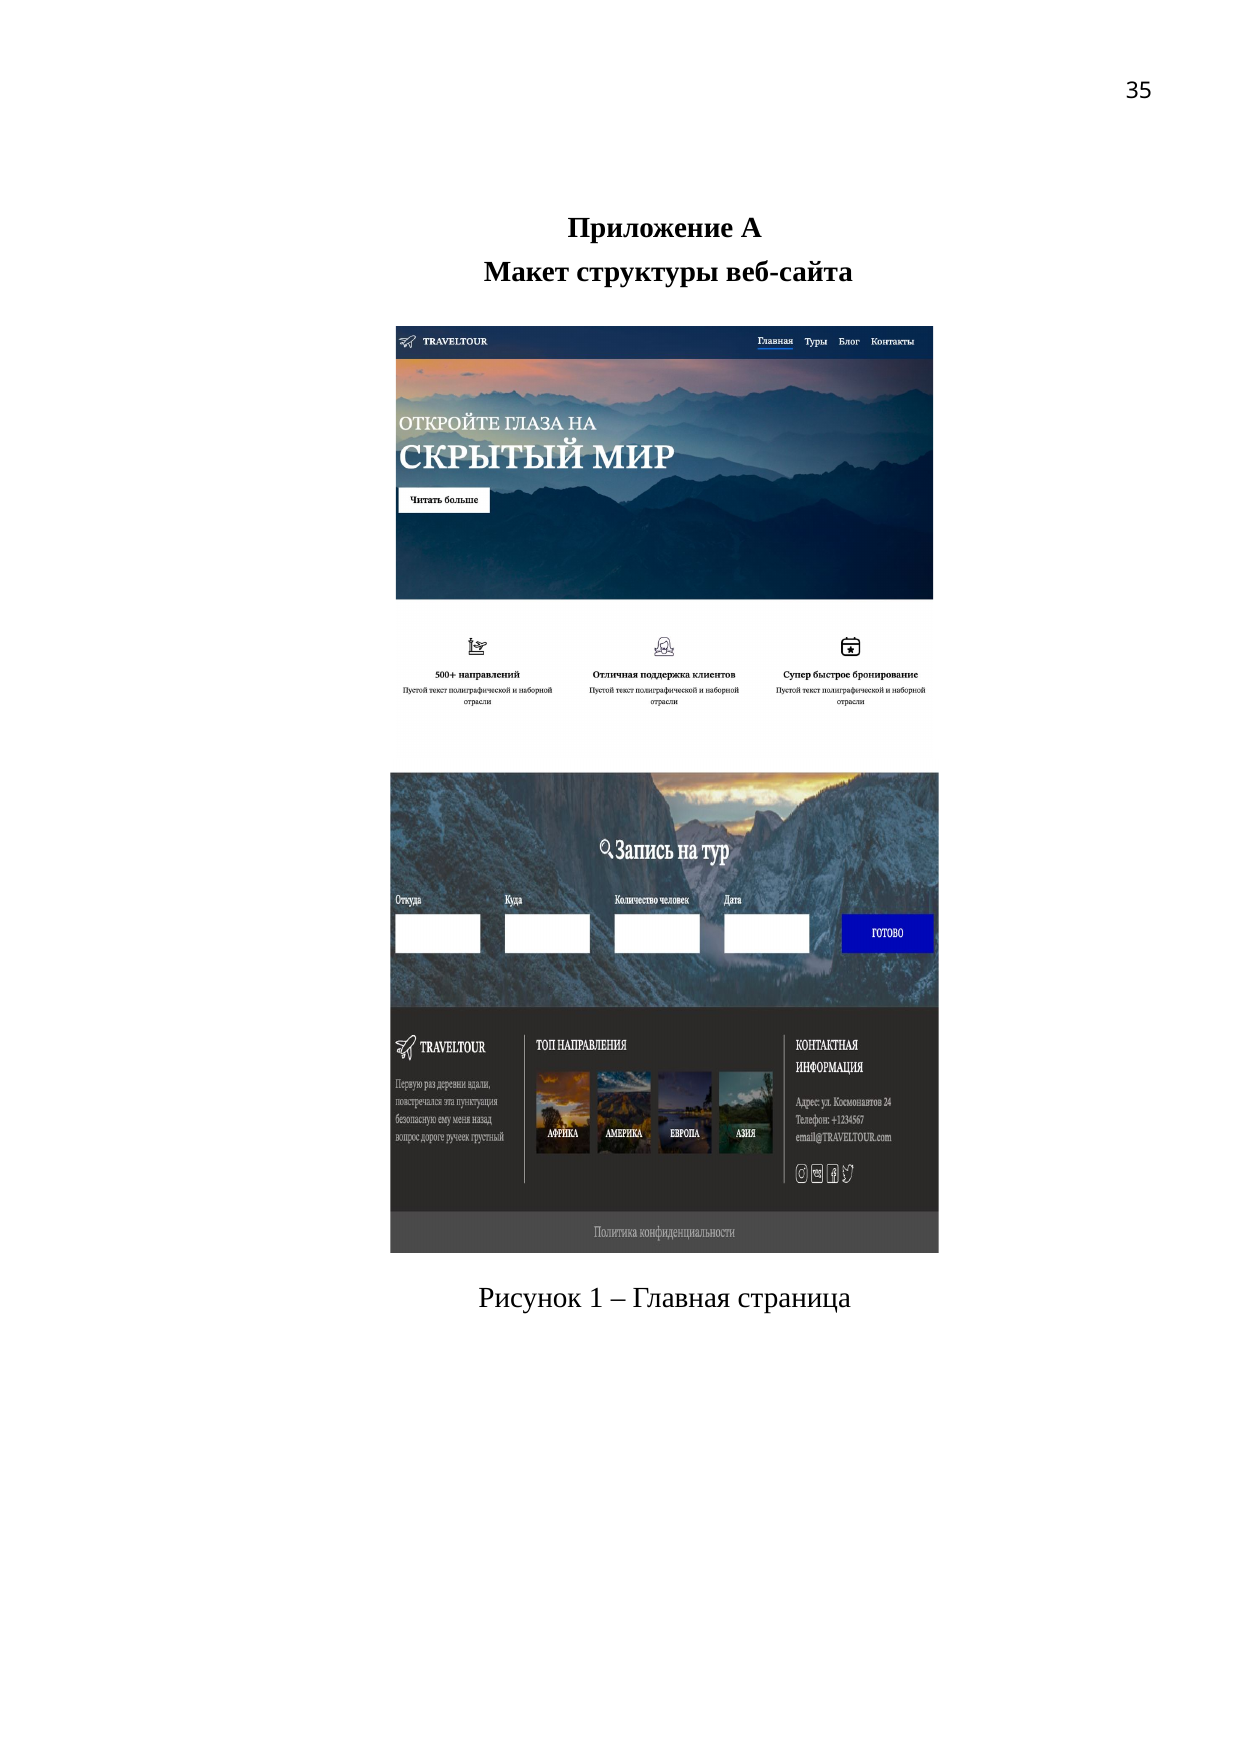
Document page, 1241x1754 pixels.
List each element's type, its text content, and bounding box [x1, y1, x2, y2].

subtitle Приложение А [177, 210, 1152, 243]
picture [395, 326, 934, 758]
text Рисунок 1 – Главная страница [177, 1280, 1152, 1313]
picture [390, 759, 939, 1253]
text Макет структуры веб-сайта [177, 254, 1152, 288]
